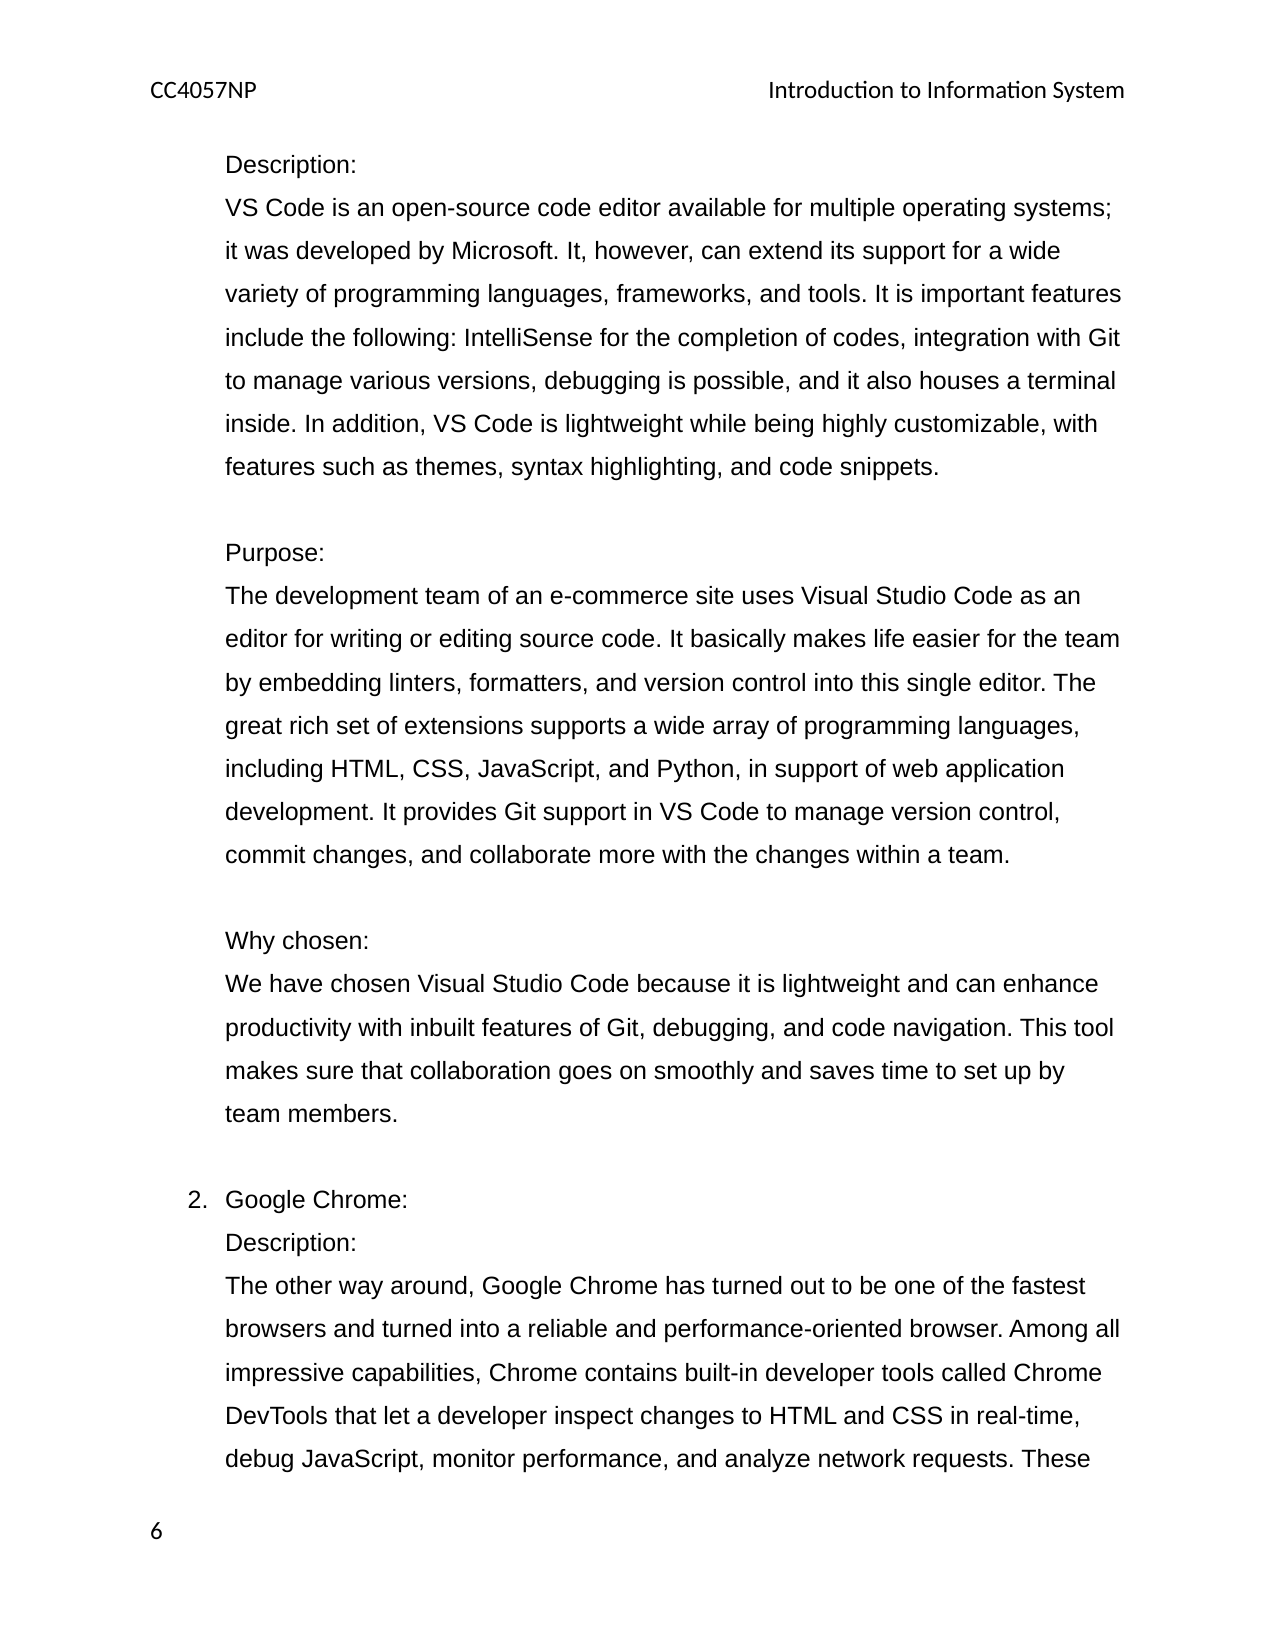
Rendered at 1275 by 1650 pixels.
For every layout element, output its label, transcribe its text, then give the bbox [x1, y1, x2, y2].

list Google Chrome: [187, 1185, 1125, 1214]
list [225, 1228, 1125, 1472]
list Description: VS Code is an open-source code editor available for multiple operating systems; it was developed by Microsoft. It, however, can extend its support for a wide variety of programming languages, frameworks, and tools. It is important features include the following: IntelliSense for the completion of codes, integration with Git to manage various versions, debugging is possible, and it also houses a terminal inside. In addition, VS Code is lightweight while being highly customizable, with features such as themes, syntax highlighting, and code snippets. Purpose: The development team of an e-commerce site uses Visual Studio Code as an editor for writing or editing source code. It basically makes life easier for the team by embedding linters, formatters, and version control into this single editor. The great rich set of extensions supports a wide array of programming languages, including HTML, CSS, JavaScript, and Python, in support of web application development. It provides Git support in VS Code to manage version control, commit changes, and collaborate more with the changes within a team. Why chosen: We have chosen Visual Studio Code because it is lightweight and can enhance productivity with inbuilt features of Git, debugging, and code navigation. This tool makes sure that collaboration goes on smoothly and saves time to set up by team members. [225, 150, 1125, 1127]
